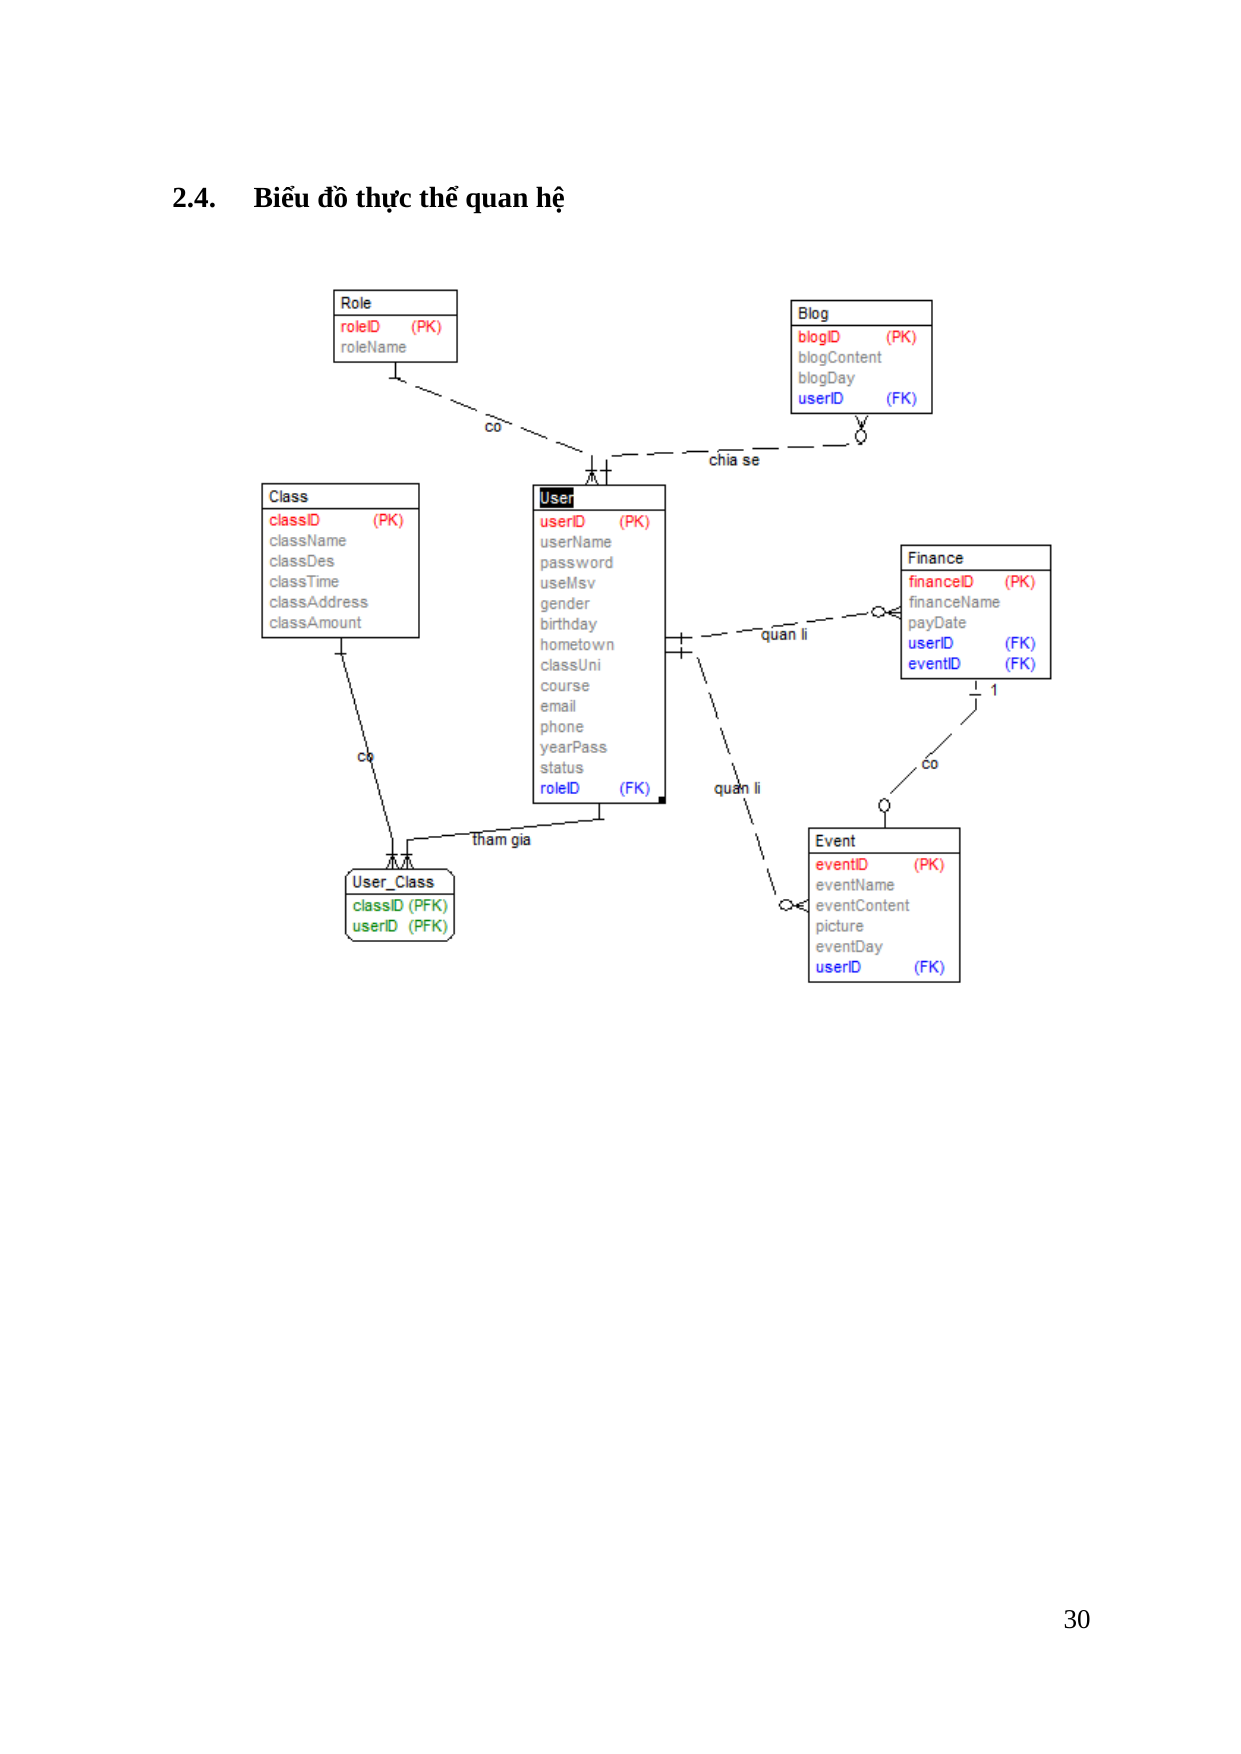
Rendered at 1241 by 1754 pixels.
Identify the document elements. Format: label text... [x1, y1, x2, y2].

subtitle Biểu đồ thực thể quan hệ [216, 180, 1090, 213]
picture [225, 259, 1166, 1027]
